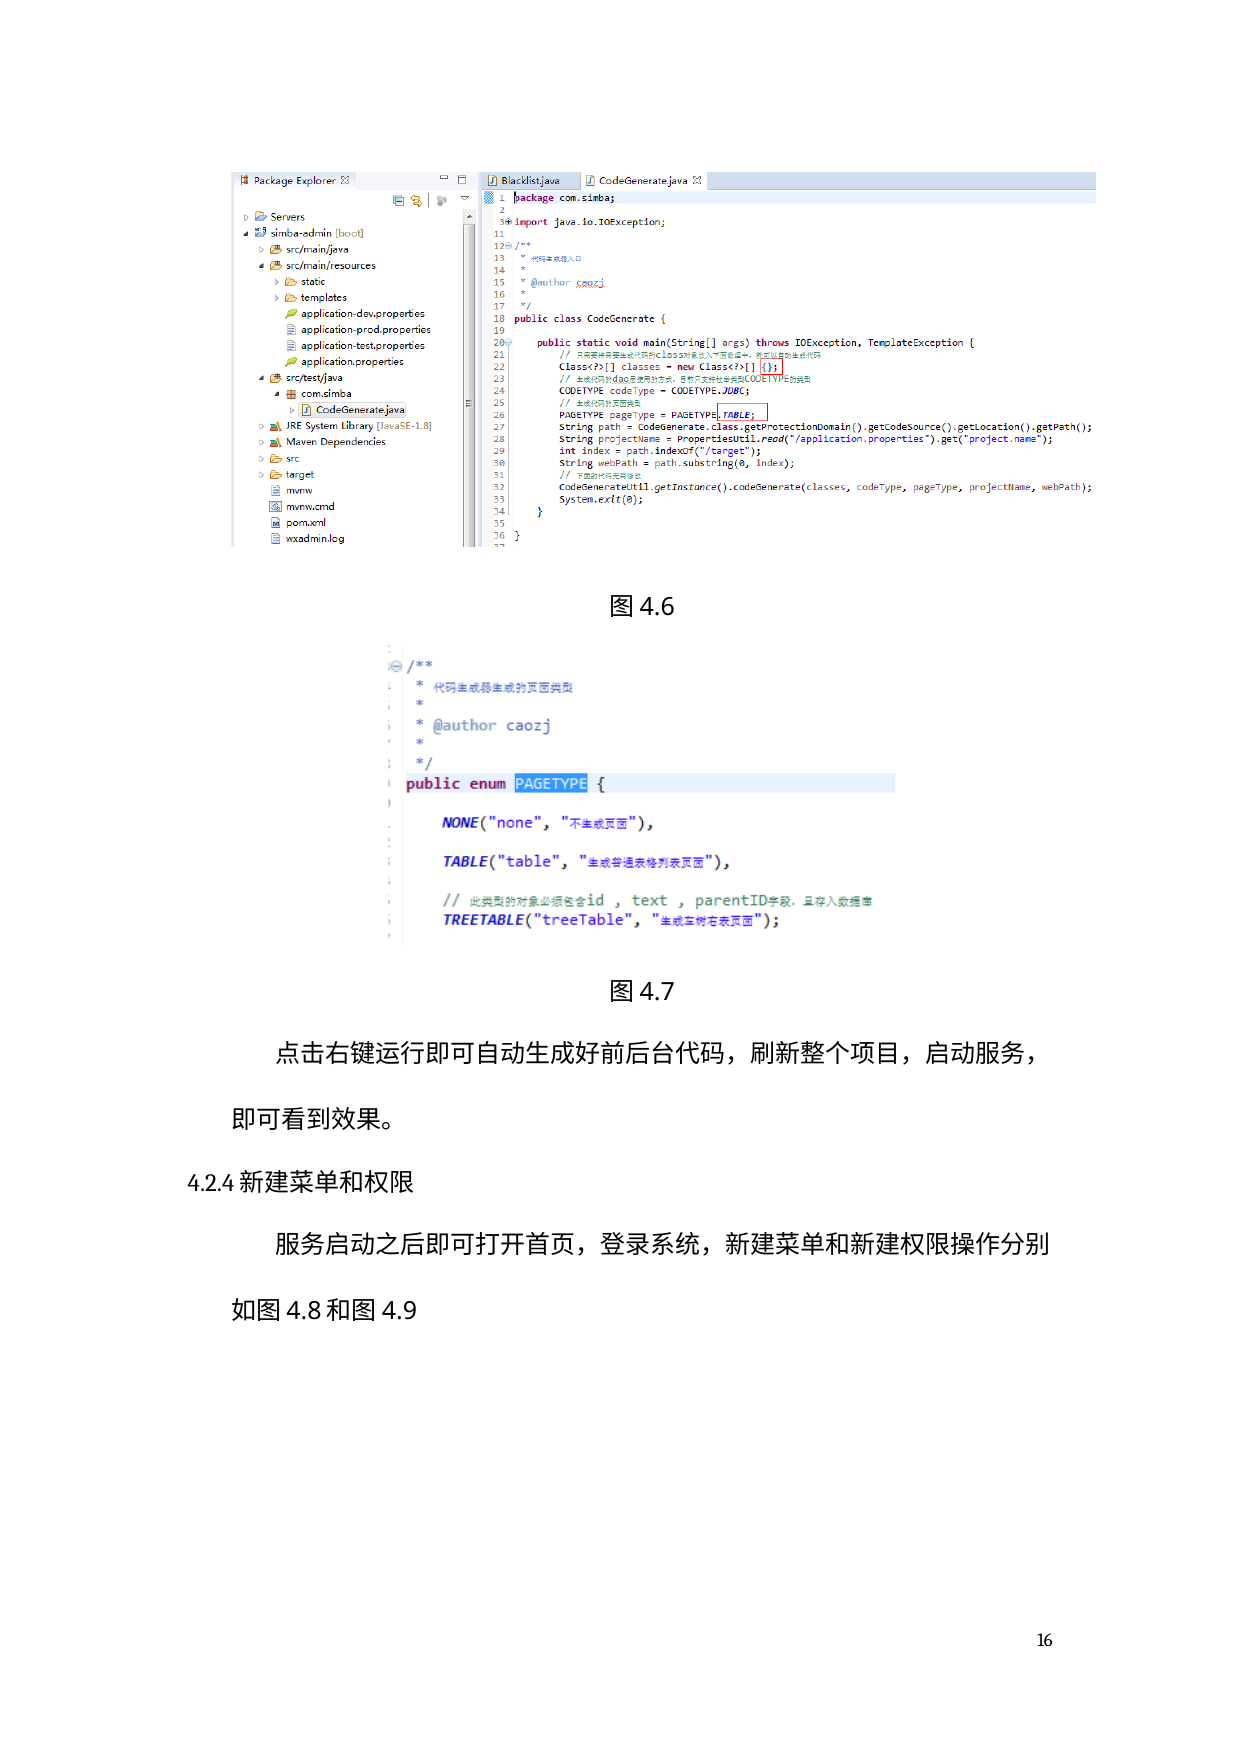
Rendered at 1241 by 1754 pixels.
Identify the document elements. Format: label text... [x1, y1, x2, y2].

text 服务启动之后即可打开首页，登录系统，新建菜单和新建权限操作分别如图4.8和图4.9 [231, 1221, 1053, 1331]
picture [388, 645, 896, 947]
text 图4.6 [187, 583, 1053, 627]
text 点击右键运行即可自动生成好前后台代码，刷新整个项目，启动服务，即可看到效果。 [231, 1030, 1053, 1140]
picture [231, 172, 1096, 547]
text 图4.7 [187, 968, 1053, 1012]
text 4.2.4新建菜单和权限 [187, 1158, 1053, 1202]
